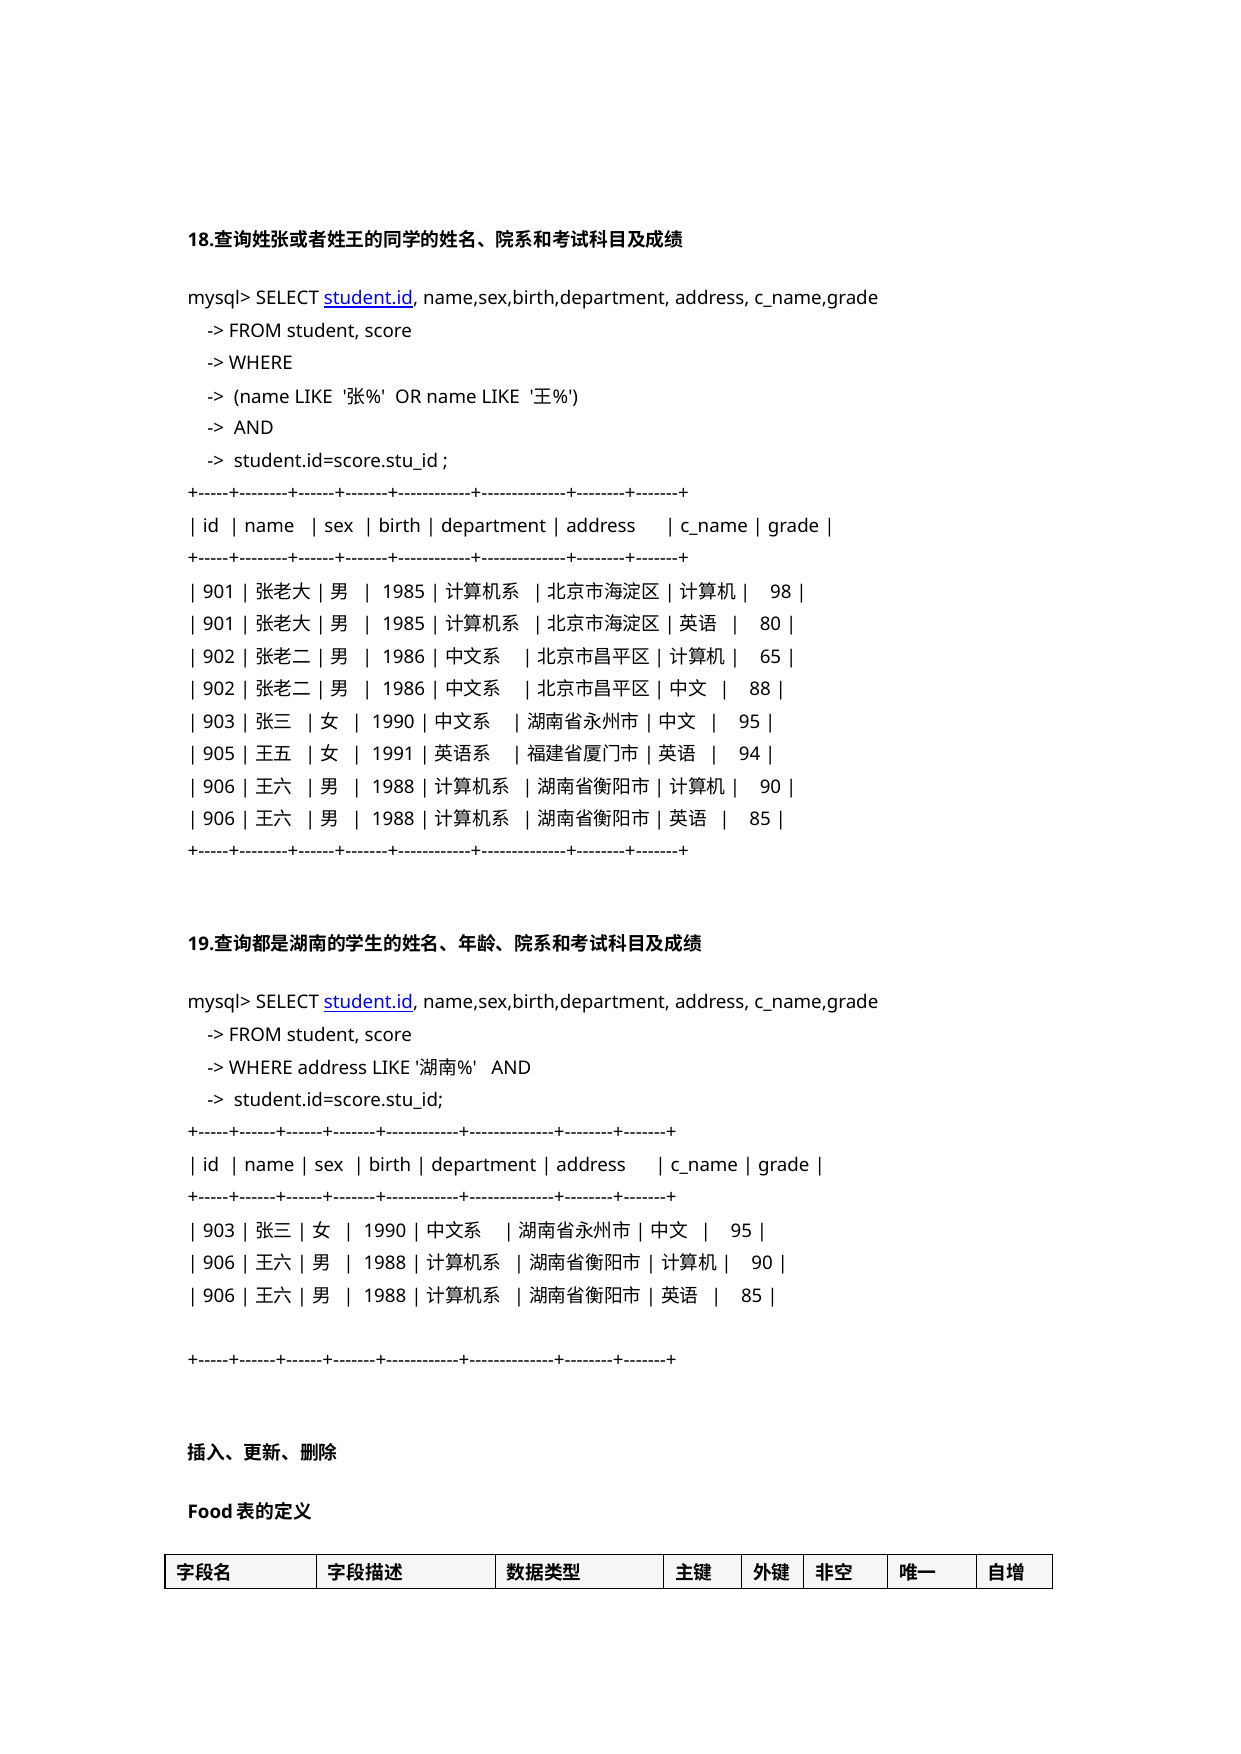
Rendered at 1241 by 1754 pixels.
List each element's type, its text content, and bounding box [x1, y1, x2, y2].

text mysql> SELECT student.id, name,sex,birth,department, address, c_name,grade [187, 281, 1053, 314]
text -> WHERE address LIKE '湖南%' AND [187, 1050, 1053, 1083]
text +-----+------+------+-------+------------+--------------+--------+-------+ [187, 1180, 1053, 1213]
table_header 字段名 [166, 1555, 316, 1588]
text +-----+--------+------+-------+------------+--------------+--------+-------+ [187, 541, 1053, 574]
text +-----+--------+------+-------+------------+--------------+--------+-------+ [187, 834, 1053, 866]
table_header 字段描述 [317, 1555, 495, 1588]
subtitle 19.查询都是湖南的学生的姓名、年龄、院系和考试科目及成绩 [187, 926, 1053, 958]
text | 903 | 张三 | 女 | 1990 | 中文系 | 湖南省永州市 | 中文 | 95 | [187, 704, 1053, 736]
text | 906 | 王六 | 男 | 1988 | 计算机系 | 湖南省衡阳市 | 计算机 | 90 | [187, 769, 1053, 801]
text mysql> SELECT student.id, name,sex,birth,department, address, c_name,grade [187, 985, 1053, 1018]
subtitle 插入、更新、删除 [187, 1435, 1053, 1467]
text -> WHERE [187, 346, 1053, 379]
text -> student.id=score.stu_id ; [187, 444, 1053, 476]
text | 906 | 王六 | 男 | 1988 | 计算机系 | 湖南省衡阳市 | 英语 | 85 | [187, 1278, 1053, 1310]
subtitle Food表的定义 [187, 1494, 1053, 1527]
text | 905 | 王五 | 女 | 1991 | 英语系 | 福建省厦门市 | 英语 | 94 | [187, 736, 1053, 769]
text -> (name LIKE '张%' OR name LIKE '王%') [187, 379, 1053, 411]
text | id | name | sex | birth | department | address | c_name | grade | [187, 1148, 1053, 1180]
text | 903 | 张三 | 女 | 1990 | 中文系 | 湖南省永州市 | 中文 | 95 | [187, 1213, 1053, 1245]
text -> FROM student, score [187, 314, 1053, 346]
table_header 自增 [977, 1555, 1052, 1588]
table_header 主键 [664, 1555, 741, 1588]
table_header 非空 [804, 1555, 887, 1588]
text -> student.id=score.stu_id; [187, 1083, 1053, 1115]
table_header 外键 [742, 1555, 803, 1588]
text | 901 | 张老大 | 男 | 1985 | 计算机系 | 北京市海淀区 | 计算机 | 98 | [187, 574, 1053, 606]
text +-----+------+------+-------+------------+--------------+--------+-------+ [187, 1115, 1053, 1148]
table_header 数据类型 [496, 1555, 663, 1588]
text | 906 | 王六 | 男 | 1988 | 计算机系 | 湖南省衡阳市 | 英语 | 85 | [187, 801, 1053, 834]
text | 906 | 王六 | 男 | 1988 | 计算机系 | 湖南省衡阳市 | 计算机 | 90 | [187, 1245, 1053, 1278]
text | 901 | 张老大 | 男 | 1985 | 计算机系 | 北京市海淀区 | 英语 | 80 | [187, 606, 1053, 639]
text | 902 | 张老二 | 男 | 1986 | 中文系 | 北京市昌平区 | 计算机 | 65 | [187, 639, 1053, 671]
table_header 唯一 [888, 1555, 976, 1588]
text -> FROM student, score [187, 1018, 1053, 1050]
text +-----+--------+------+-------+------------+--------------+--------+-------+ [187, 476, 1053, 509]
text -> AND [187, 411, 1053, 444]
text +-----+------+------+-------+------------+--------------+--------+-------+ [187, 1343, 1053, 1375]
subtitle 18.查询姓张或者姓王的同学的姓名、院系和考试科目及成绩 [187, 222, 1053, 254]
text | 902 | 张老二 | 男 | 1986 | 中文系 | 北京市昌平区 | 中文 | 88 | [187, 671, 1053, 704]
text | id | name | sex | birth | department | address | c_name | grade | [187, 509, 1053, 541]
